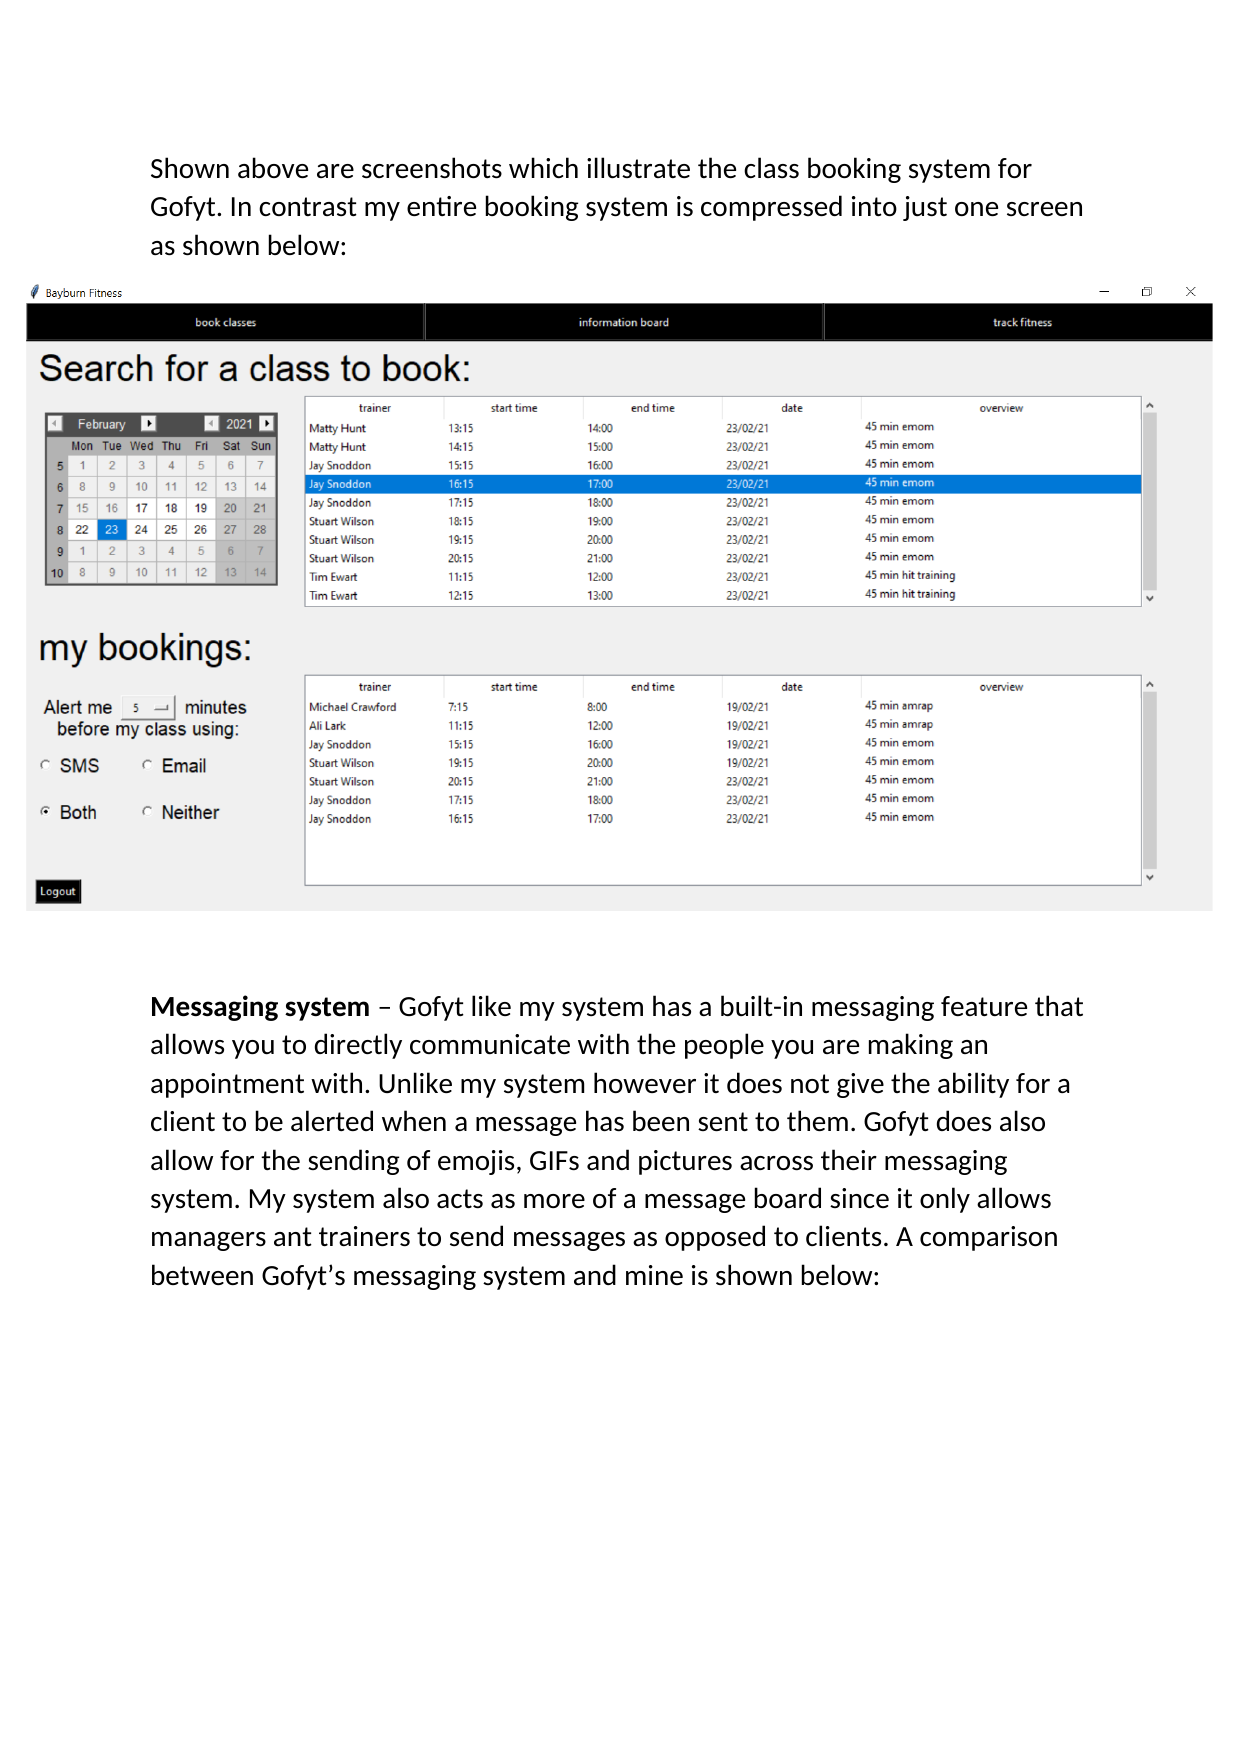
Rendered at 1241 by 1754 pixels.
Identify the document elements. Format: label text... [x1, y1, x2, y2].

text Messaging system – Gofyt like my system has a built-in messaging feature that allows you to directly communicate with the people you are making an appointment with. Unlike my system however it does not give the ability for a client to be alerted when a message has been sent to them. Gofyt does also allow for the sending of emojis, GIFs and pictures across their messaging system. My system also acts as more of a message board since it only allows managers ant trainers to send messages as opposed to clients. A comparison between Gofyt’s messaging system and mine is shown below: [150, 988, 1090, 1292]
picture [26, 283, 1213, 911]
text Shown above are screenshots which illustrate the class booking system for Gofyt. In contrast my entire booking system is compressed into just one screen as shown below: [150, 150, 1090, 262]
